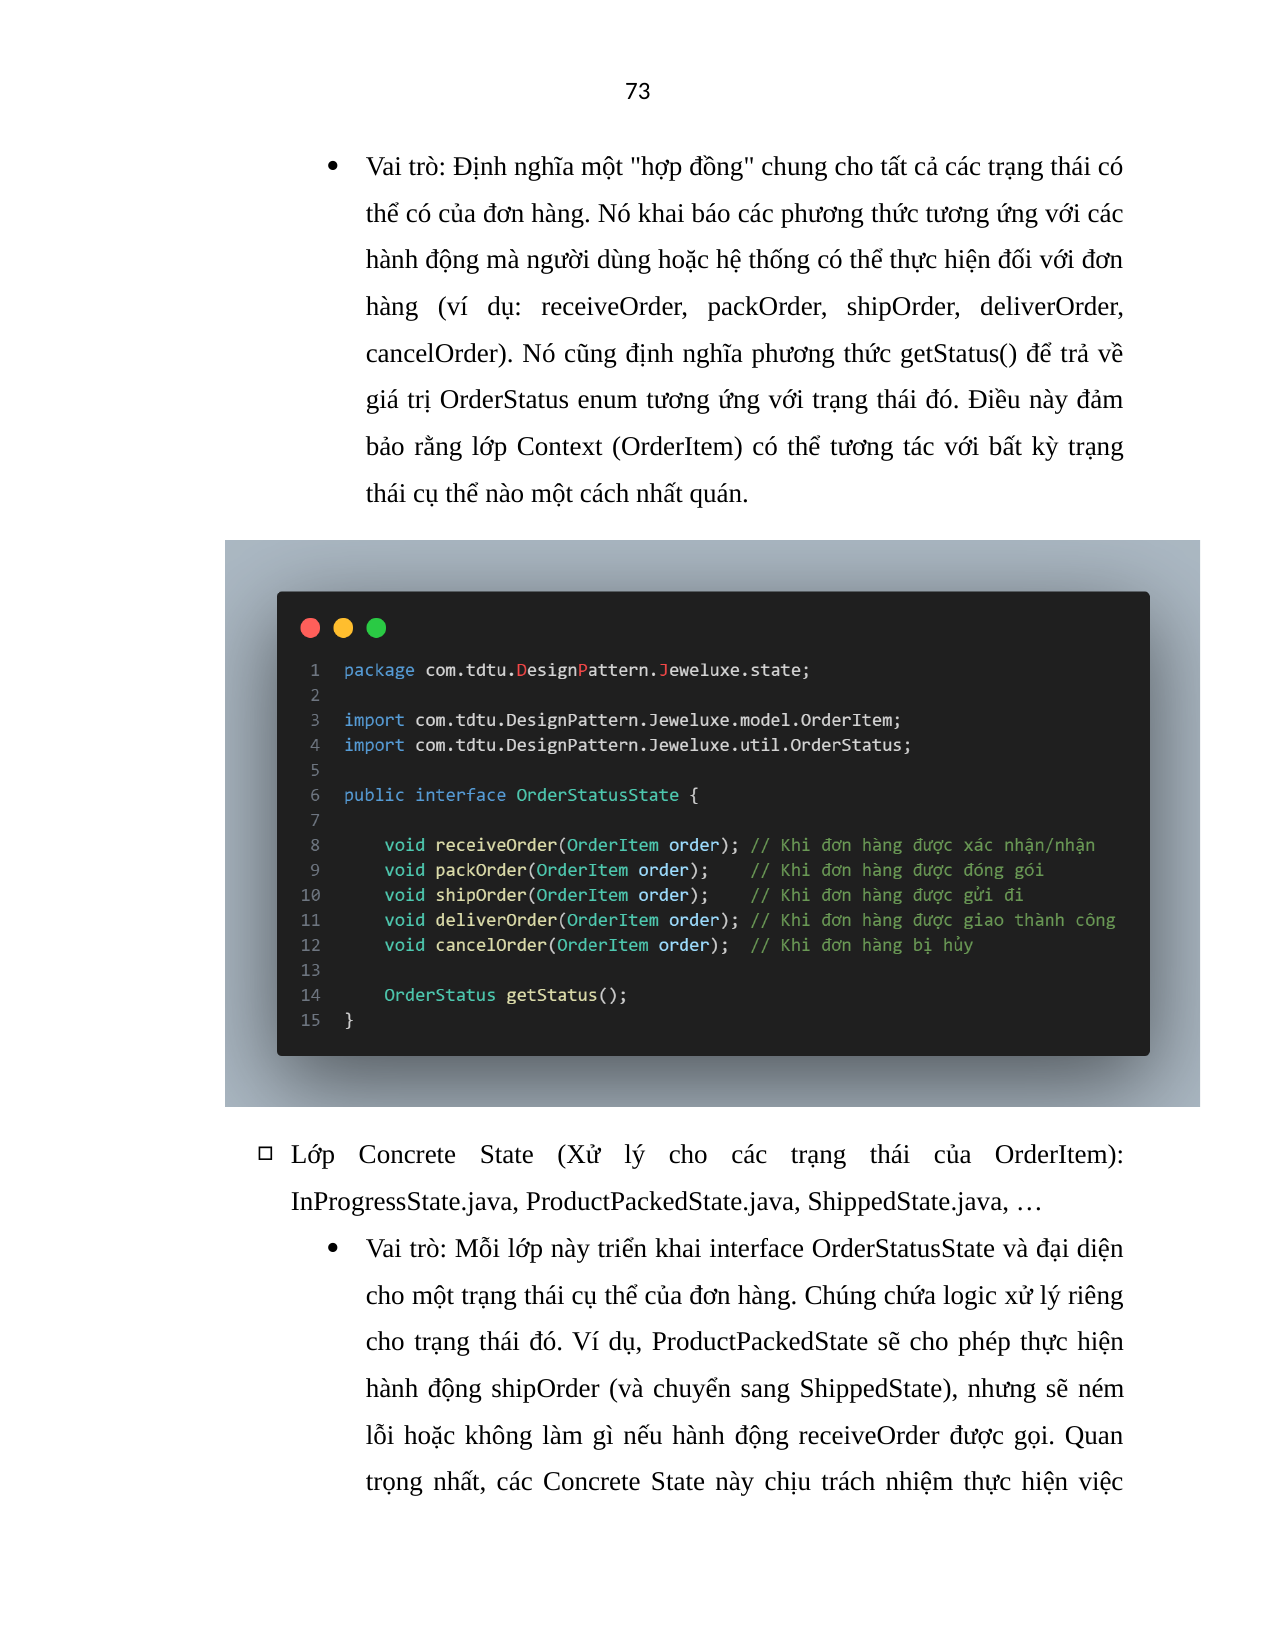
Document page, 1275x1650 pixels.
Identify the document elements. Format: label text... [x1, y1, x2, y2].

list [328, 1232, 1125, 1497]
list Vai trò: Định nghĩa một "hợp đồng" chung cho tất cả các trạng thái có thể có của đơn hàng. Nó khai báo các phương thức tương ứng với các hành động mà người dùng hoặc hệ thống có thể thực hiện đối với đơn hàng (ví dụ: receiveOrder, packOrder, shipOrder, deliverOrder, cancelOrder). Nó cũng định nghĩa phương thức getStatus() để trả về giá trị OrderStatus enum tương ứng với trạng thái đó. Điều này đảm bảo rằng lớp Context (OrderItem) có thể tương tác với bất kỳ trạng thái cụ thể nào một cách nhất quán. [328, 150, 1125, 508]
picture [225, 540, 1200, 1107]
list Lớp Concrete State (Xử lý cho các trạng thái của OrderItem): InProgressState.java, ProductPackedState.java, ShippedState.java, … [253, 1139, 1125, 1217]
